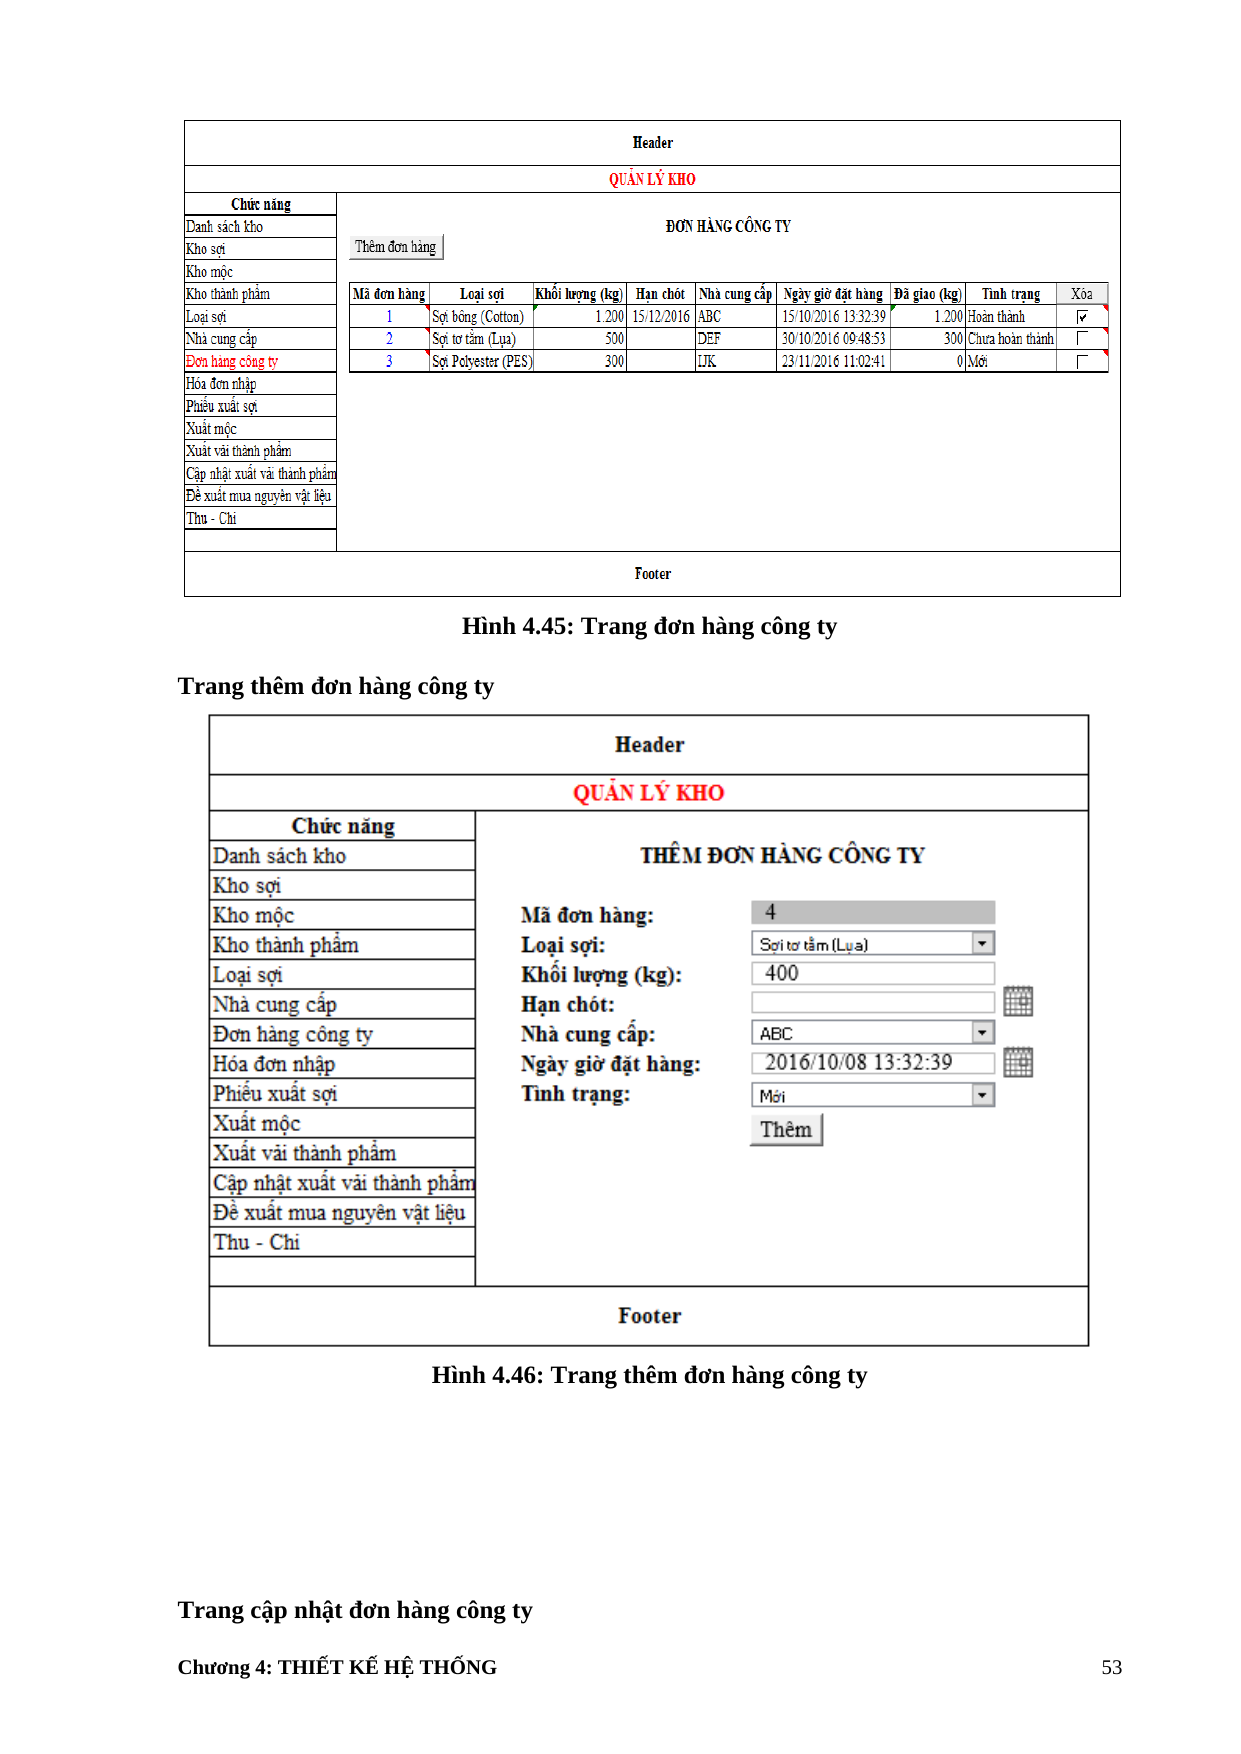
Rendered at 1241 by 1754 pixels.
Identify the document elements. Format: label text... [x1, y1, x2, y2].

picture [201, 710, 1099, 1350]
text Trang cập nhật đơn hàng công ty [177, 1595, 1122, 1624]
picture [177, 118, 1126, 601]
text Trang thêm đơn hàng công ty [177, 671, 1122, 700]
